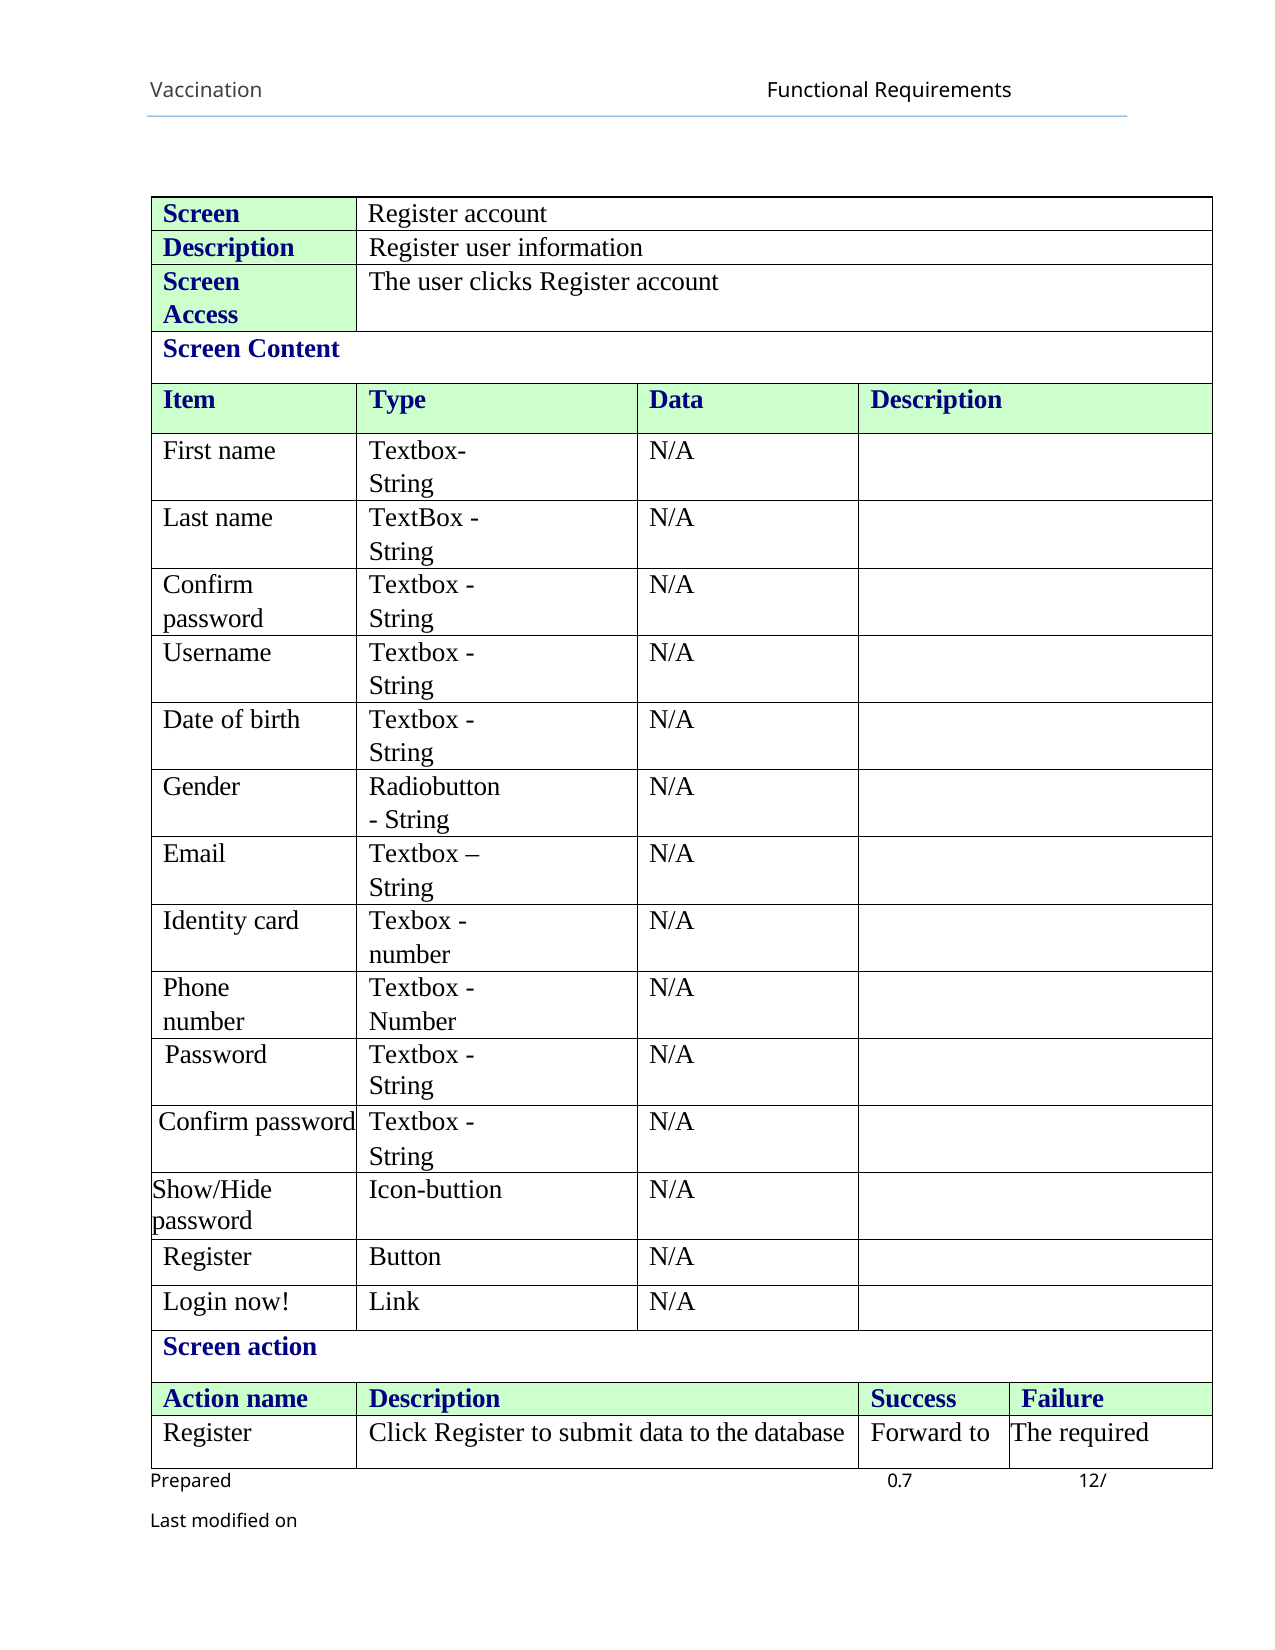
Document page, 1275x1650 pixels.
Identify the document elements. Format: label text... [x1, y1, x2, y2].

table_cell [859, 636, 1212, 702]
table_cell Data [638, 384, 858, 433]
table_cell Date of birth [152, 703, 356, 769]
table_cell Register user information [357, 231, 1212, 263]
table_cell N/A [638, 1106, 858, 1172]
table_cell Username [152, 636, 356, 702]
table_cell Password [152, 1039, 356, 1105]
table_cell Confirm password [152, 1106, 356, 1172]
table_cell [1010, 1416, 1212, 1468]
table_cell N/A [638, 770, 858, 836]
table_cell Login now! [152, 1286, 356, 1330]
table_cell N/A [638, 501, 858, 567]
table_cell Textbox - String [357, 1106, 637, 1172]
table_cell [859, 1106, 1212, 1172]
table_header Register account [357, 198, 1212, 230]
table_cell Link [357, 1286, 637, 1330]
table_cell [859, 972, 1212, 1038]
table_cell Textbox - String [357, 636, 637, 702]
table_cell N/A [638, 1173, 858, 1239]
table_cell Failure [1010, 1383, 1212, 1415]
table_cell Description [357, 1383, 858, 1415]
table_cell N/A [638, 1240, 858, 1285]
table_cell Textbox- String [357, 434, 637, 500]
table_header Screen [152, 198, 356, 230]
table_cell The user clicks Register account [357, 265, 1212, 331]
table_cell [859, 770, 1212, 836]
table_cell Gender [152, 770, 356, 836]
table_cell Confirm password [152, 569, 356, 634]
table_cell Identity card [152, 905, 356, 971]
table_cell Button [357, 1240, 637, 1285]
table_cell Texbox - number [357, 905, 637, 971]
table_cell N/A [638, 972, 858, 1038]
table_cell N/A [638, 905, 858, 971]
table_cell Screen Content [152, 332, 1212, 383]
table_cell Email [152, 837, 356, 903]
table_cell Success [859, 1383, 1009, 1415]
table_cell N/A [638, 703, 858, 769]
table_cell [859, 905, 1212, 971]
table_cell Screen action [152, 1331, 1212, 1382]
table_cell N/A [638, 434, 858, 500]
table_cell Register [152, 1416, 356, 1468]
table_cell Description [859, 384, 1212, 433]
table_cell Textbox - String [357, 569, 637, 634]
table_cell Action name [152, 1383, 356, 1415]
table_cell Type [357, 384, 637, 433]
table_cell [357, 1416, 858, 1468]
table_cell Textbox - Number [357, 972, 637, 1038]
table_cell [859, 1240, 1212, 1285]
table_cell [859, 1039, 1212, 1105]
table_cell Icon-buttion [357, 1173, 637, 1239]
table_cell N/A [638, 569, 858, 634]
table_cell TextBox - String [357, 501, 637, 567]
table_cell N/A [638, 1039, 858, 1105]
table_cell [859, 569, 1212, 634]
table_cell N/A [638, 837, 858, 903]
table_cell Item [152, 384, 356, 433]
table_cell Phone number [152, 972, 356, 1038]
table_cell Show/Hide password [152, 1173, 356, 1239]
table_cell [859, 501, 1212, 567]
table_cell N/A [638, 1286, 858, 1330]
table_cell Textbox - String [357, 703, 637, 769]
table_cell Textbox – String [357, 837, 637, 903]
table_cell Register [152, 1240, 356, 1285]
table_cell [859, 1416, 1009, 1468]
table_cell [859, 1286, 1212, 1330]
table_cell Radiobutton - String [357, 770, 637, 836]
table_cell Last name [152, 501, 356, 567]
table_cell N/A [638, 636, 858, 702]
table_cell [859, 703, 1212, 769]
table_cell Screen Access [152, 265, 356, 331]
table_cell [859, 434, 1212, 500]
table_cell First name [152, 434, 356, 500]
table_cell Description [152, 231, 356, 263]
table_cell Textbox - String [357, 1039, 637, 1105]
table_cell [859, 837, 1212, 903]
table_cell [859, 1173, 1212, 1239]
